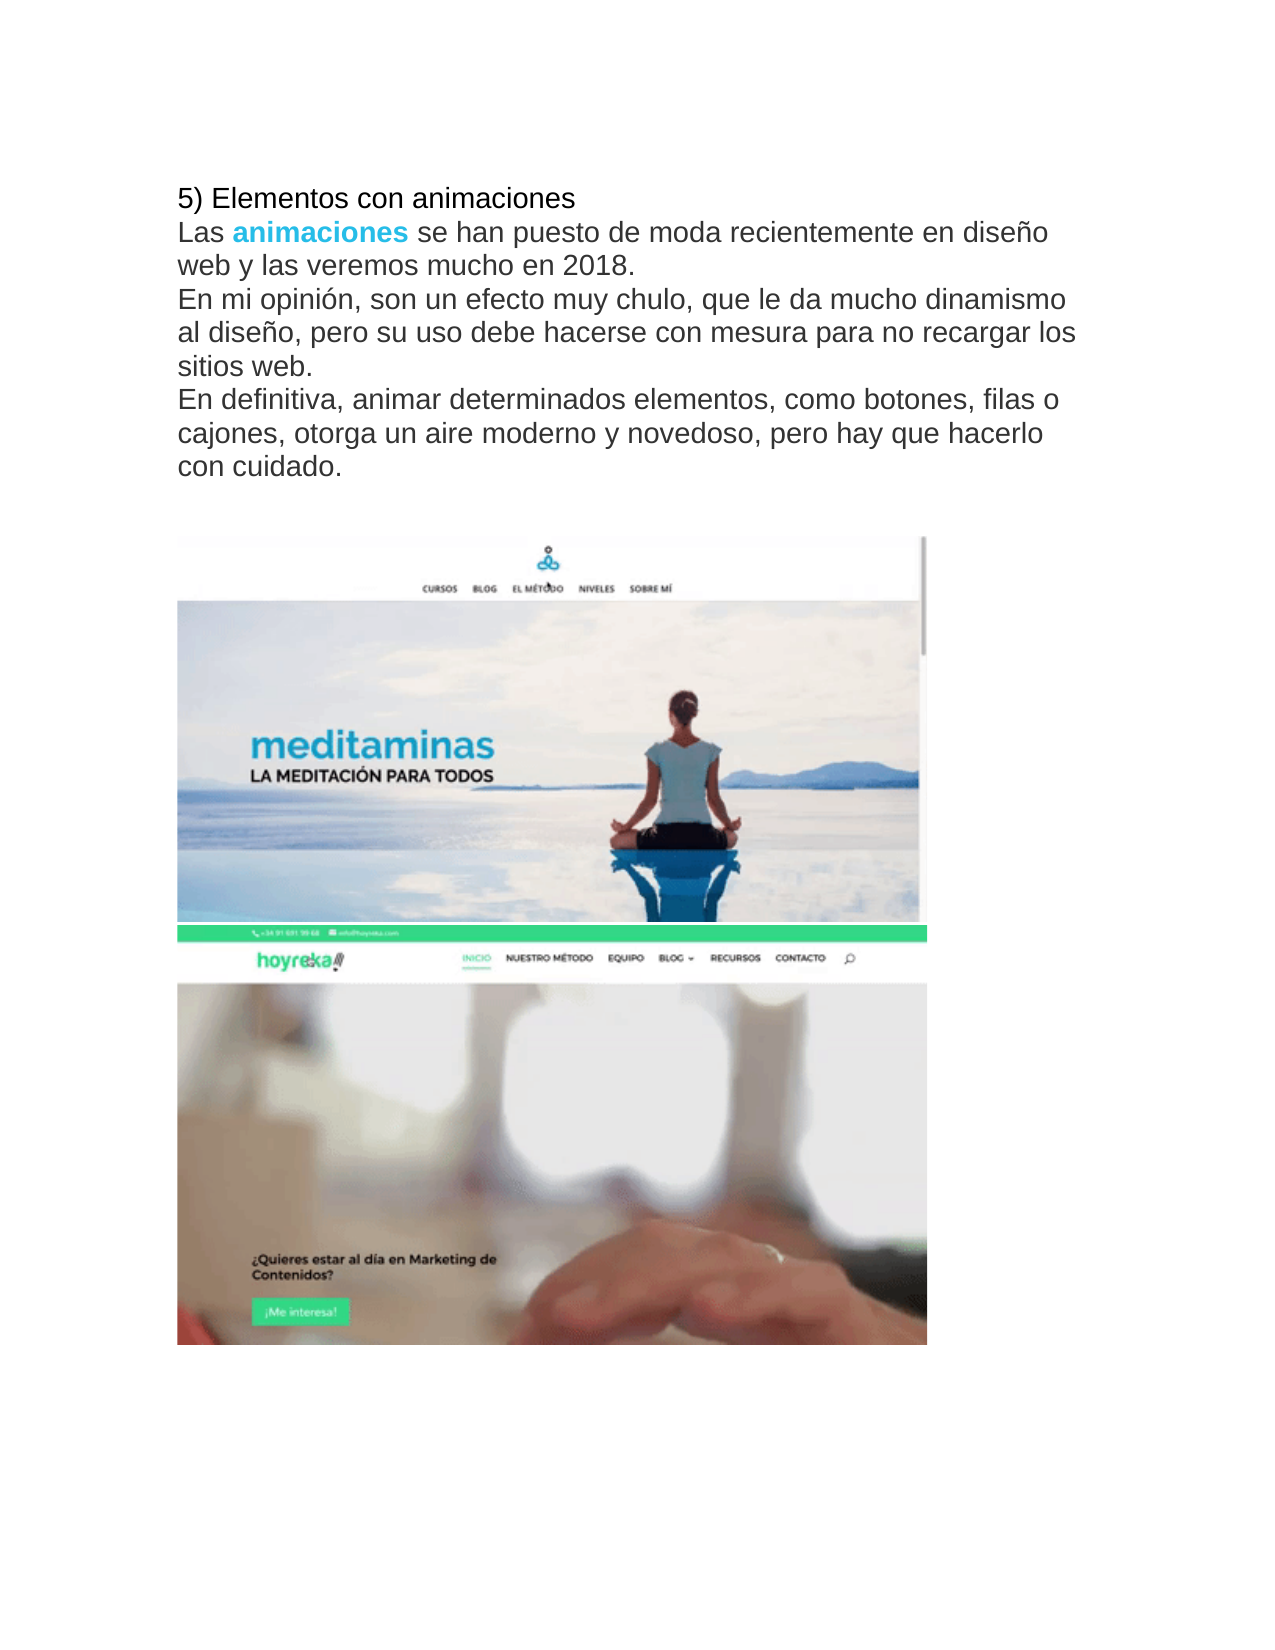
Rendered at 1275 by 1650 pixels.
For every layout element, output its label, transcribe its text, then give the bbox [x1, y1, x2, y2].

picture [177, 536, 928, 922]
text En mi opinión, son un efecto muy chulo, que le da mucho dinamismo al diseño, pero su uso debe hacerse con mesura para no recargar los sitios web. [177, 282, 1098, 382]
subtitle 5) Elementos con animaciones [177, 181, 1098, 215]
text Las animaciones se han puesto de moda recientemente en diseño web y las veremos mucho en 2018. [177, 215, 1098, 282]
picture [177, 925, 928, 1345]
text En definitiva, animar determinados elementos, como botones, filas o cajones, otorga un aire moderno y novedoso, pero hay que hacerlo con cuidado. [177, 382, 1098, 483]
